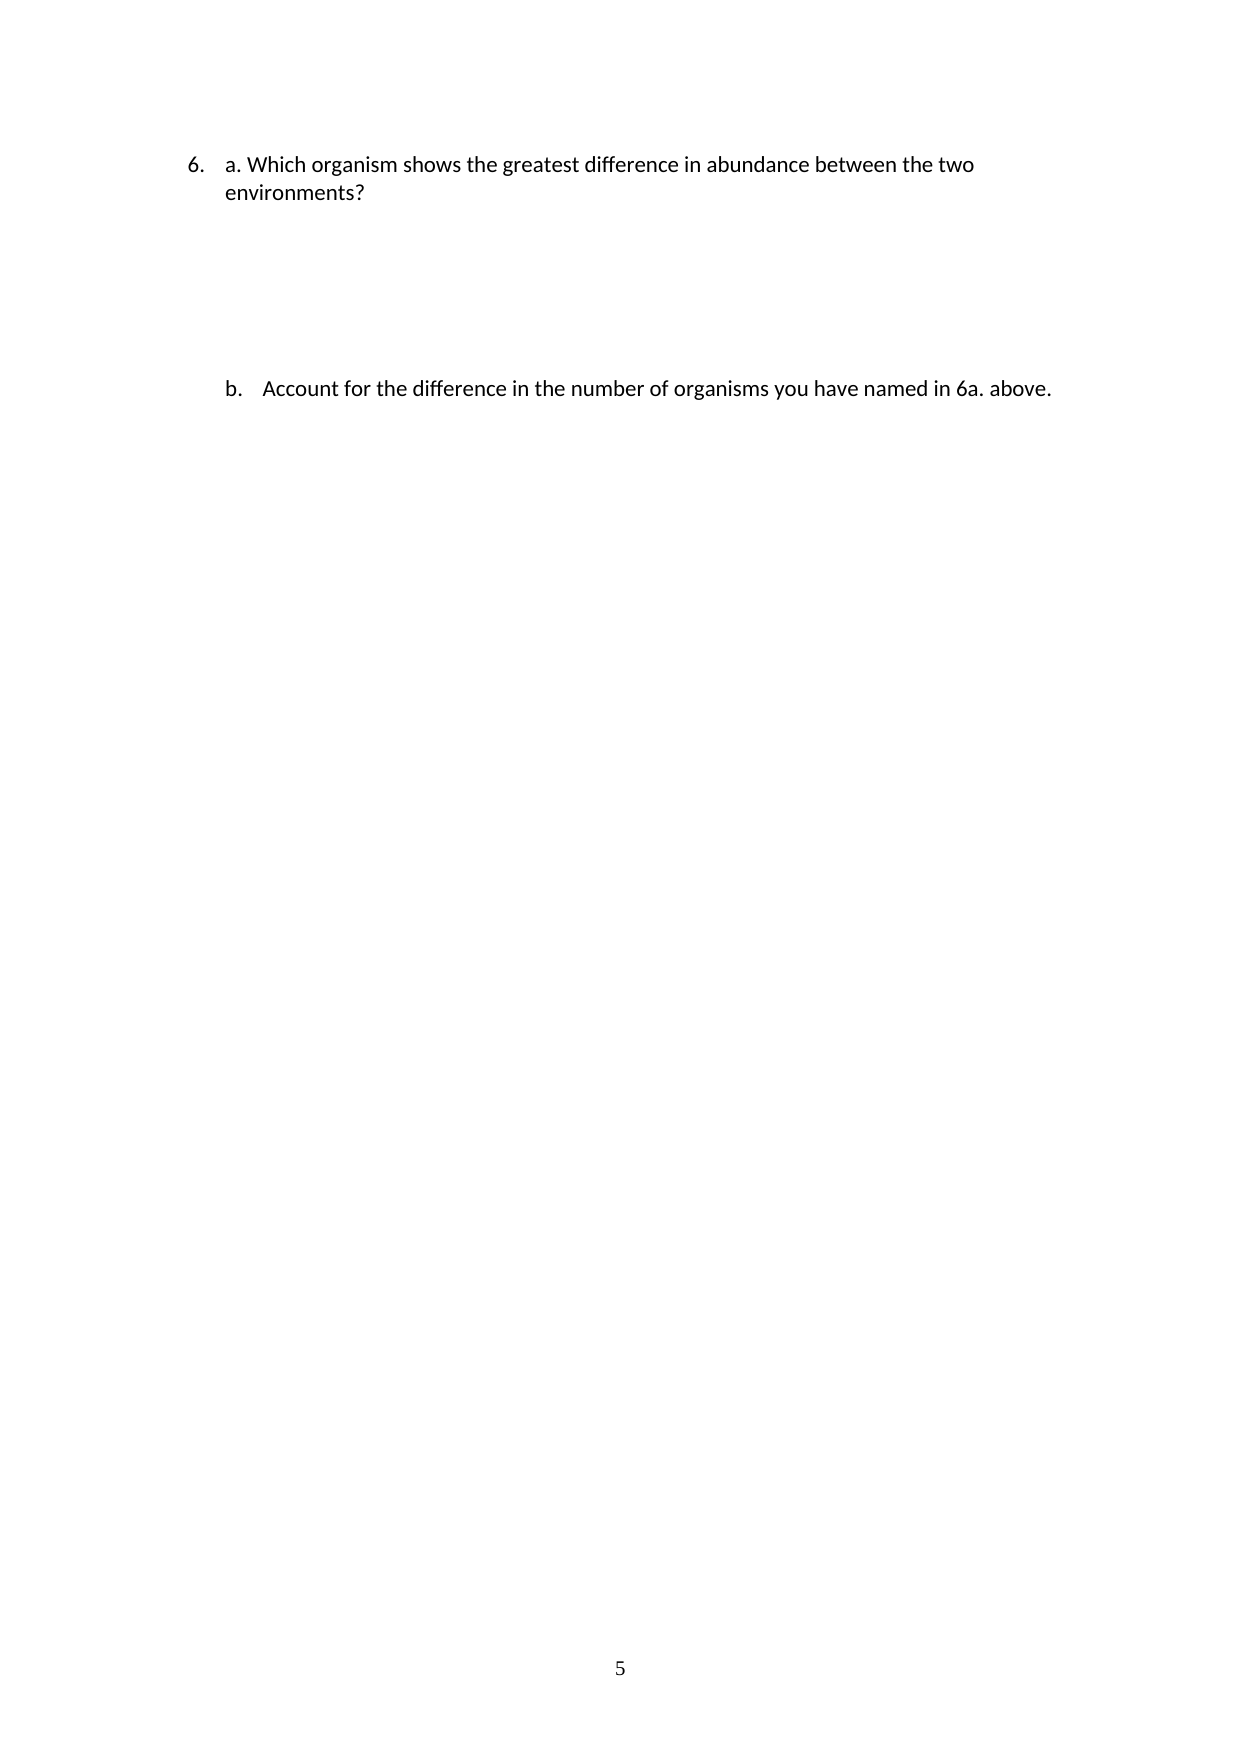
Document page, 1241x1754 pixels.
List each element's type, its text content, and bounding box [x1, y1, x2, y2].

list Account for the difference in the number of organisms you have named in 6a. above. [225, 374, 1090, 402]
list a. Which organism shows the greatest difference in abundance between the two environments? [187, 150, 1090, 206]
